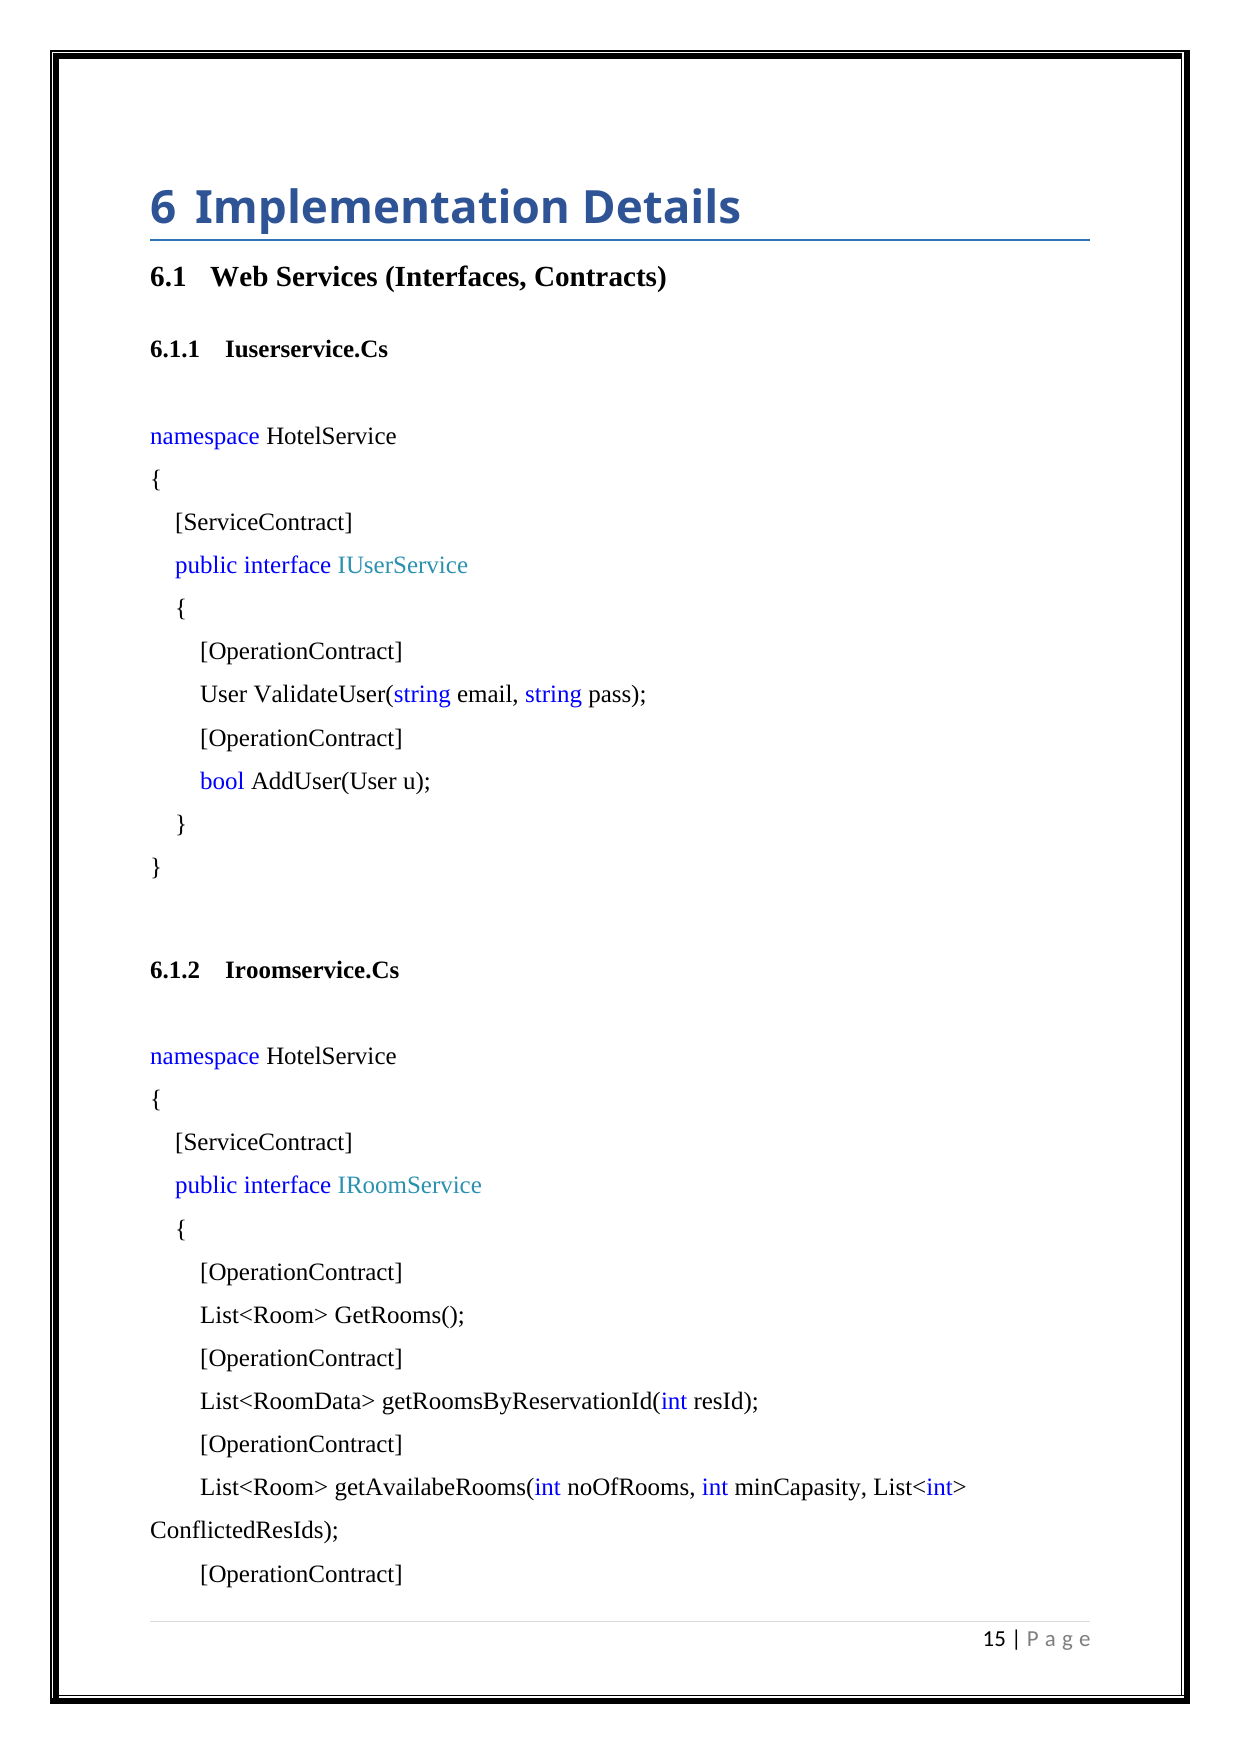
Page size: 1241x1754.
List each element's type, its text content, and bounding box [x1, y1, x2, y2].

text [OperationContract] [150, 1559, 1090, 1587]
text { [150, 593, 1090, 622]
subtitle Web Services (Interfaces, Contracts) [150, 259, 1090, 293]
text [ServiceContract] [150, 507, 1090, 536]
text namespace HotelService [150, 1041, 1090, 1070]
text public interface IRoomService [150, 1171, 1090, 1199]
text List<Room> getAvailabeRooms(int noOfRooms, int minCapasity, List<int> ConflictedResIds); [150, 1472, 1090, 1544]
text } [150, 852, 1090, 881]
subtitle Implementation Details [150, 175, 1090, 239]
text [OperationContract] [150, 1257, 1090, 1286]
text List<Room> GetRooms(); [150, 1300, 1090, 1329]
text List<RoomData> getRoomsByReservationId(int resId); [150, 1386, 1090, 1415]
text { [150, 1084, 1090, 1113]
text { [150, 464, 1090, 493]
text namespace HotelService [150, 421, 1090, 449]
text [OperationContract] [150, 1429, 1090, 1458]
text { [150, 1214, 1090, 1242]
text [OperationContract] [150, 1343, 1090, 1372]
text [OperationContract] [150, 636, 1090, 665]
text public interface IUserService [150, 550, 1090, 579]
text bool AddUser(User u); [150, 766, 1090, 794]
subtitle Iroomservice.Cs [150, 955, 1090, 984]
text [ServiceContract] [150, 1127, 1090, 1156]
text User ValidateUser(string email, string pass); [150, 679, 1090, 708]
text } [150, 809, 1090, 838]
subtitle Iuserservice.Cs [150, 334, 1090, 363]
text [OperationContract] [150, 723, 1090, 751]
